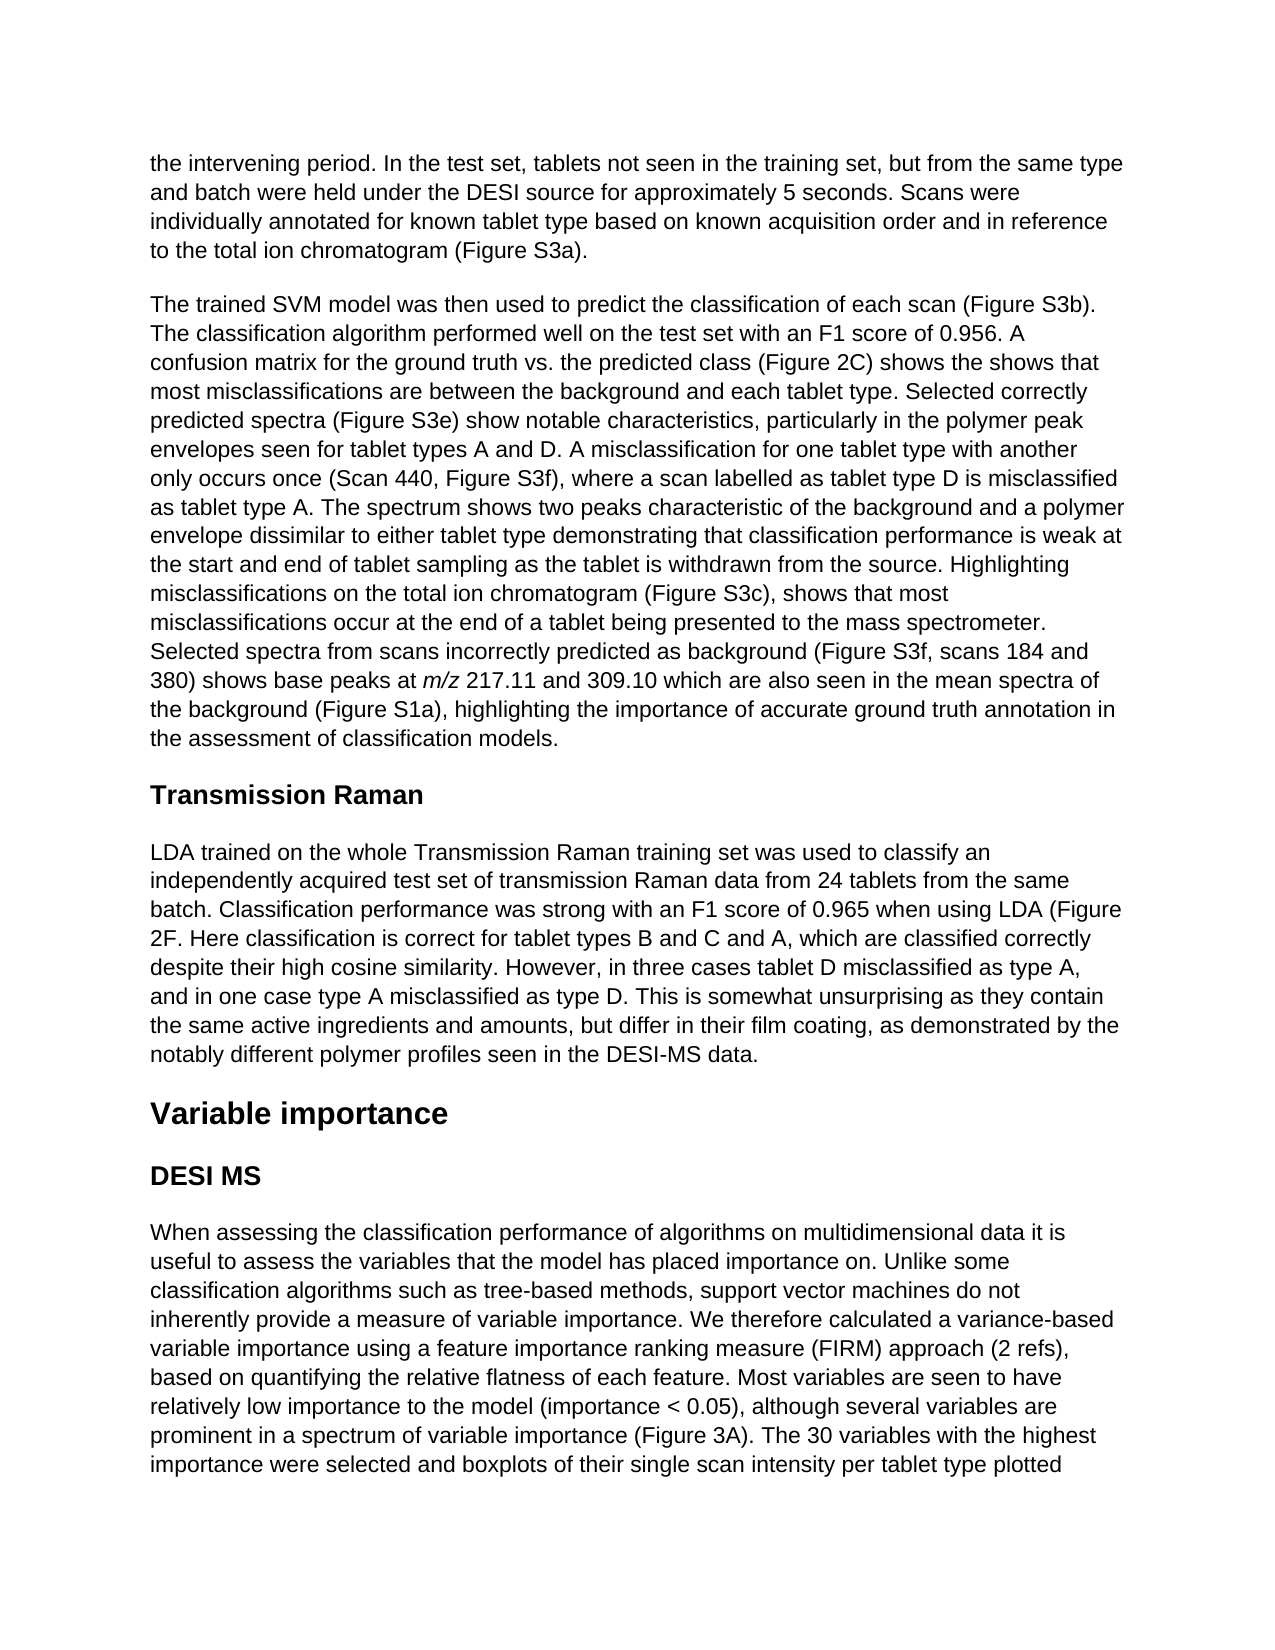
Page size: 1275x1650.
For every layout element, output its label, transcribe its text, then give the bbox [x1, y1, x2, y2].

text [150, 150, 1125, 263]
text LDA trained on the whole Transmission Raman training set was used to classify an independently acquired test set of transmission Raman data from 24 tablets from the same batch. Classification performance was strong with an F1 score of 0.965 when using LDA (Figure 2F. Here classification is correct for tablet types B and C and A, which are classified correctly despite their high cosine similarity. However, in three cases tablet D misclassified as type A, and in one case type A misclassified as type D. This is somewhat unsurprising as they contain the same active ingredients and amounts, but differ in their film coating, as demonstrated by the notably different polymer profiles seen in the DESI-MS data. [150, 838, 1125, 1068]
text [150, 1219, 1125, 1477]
subtitle Transmission Raman [150, 779, 1125, 810]
subtitle DESI MS [150, 1160, 1125, 1191]
text The trained SVM model was then used to predict the classification of each scan (Figure S3b). The classification algorithm performed well on the test set with an F1 score of 0.956. A confusion matrix for the ground truth vs. the predicted class (Figure 2C) shows the shows that most misclassifications are between the background and each tablet type. Selected correctly predicted spectra (Figure S3e) show notable characteristics, particularly in the polymer peak envelopes seen for tablet types A and D. A misclassification for one tablet type with another only occurs once (Scan 440, Figure S3f), where a scan labelled as tablet type D is misclassified as tablet type A. The spectrum shows two peaks characteristic of the background and a polymer envelope dissimilar to either tablet type demonstrating that classification performance is weak at the start and end of tablet sampling as the tablet is withdrawn from the source. Highlighting misclassifications on the total ion chromatogram (Figure S3c), shows that most misclassifications occur at the end of a tablet being presented to the mass spectrometer. Selected spectra from scans incorrectly predicted as background (Figure S3f, scans 184 and 380) shows base peaks at m/z 217.11 and 309.10 which are also seen in the mean spectra of the background (Figure S1a), highlighting the importance of accurate ground truth annotation in the assessment of classification models. [150, 291, 1125, 752]
subtitle Variable importance [150, 1095, 1125, 1131]
